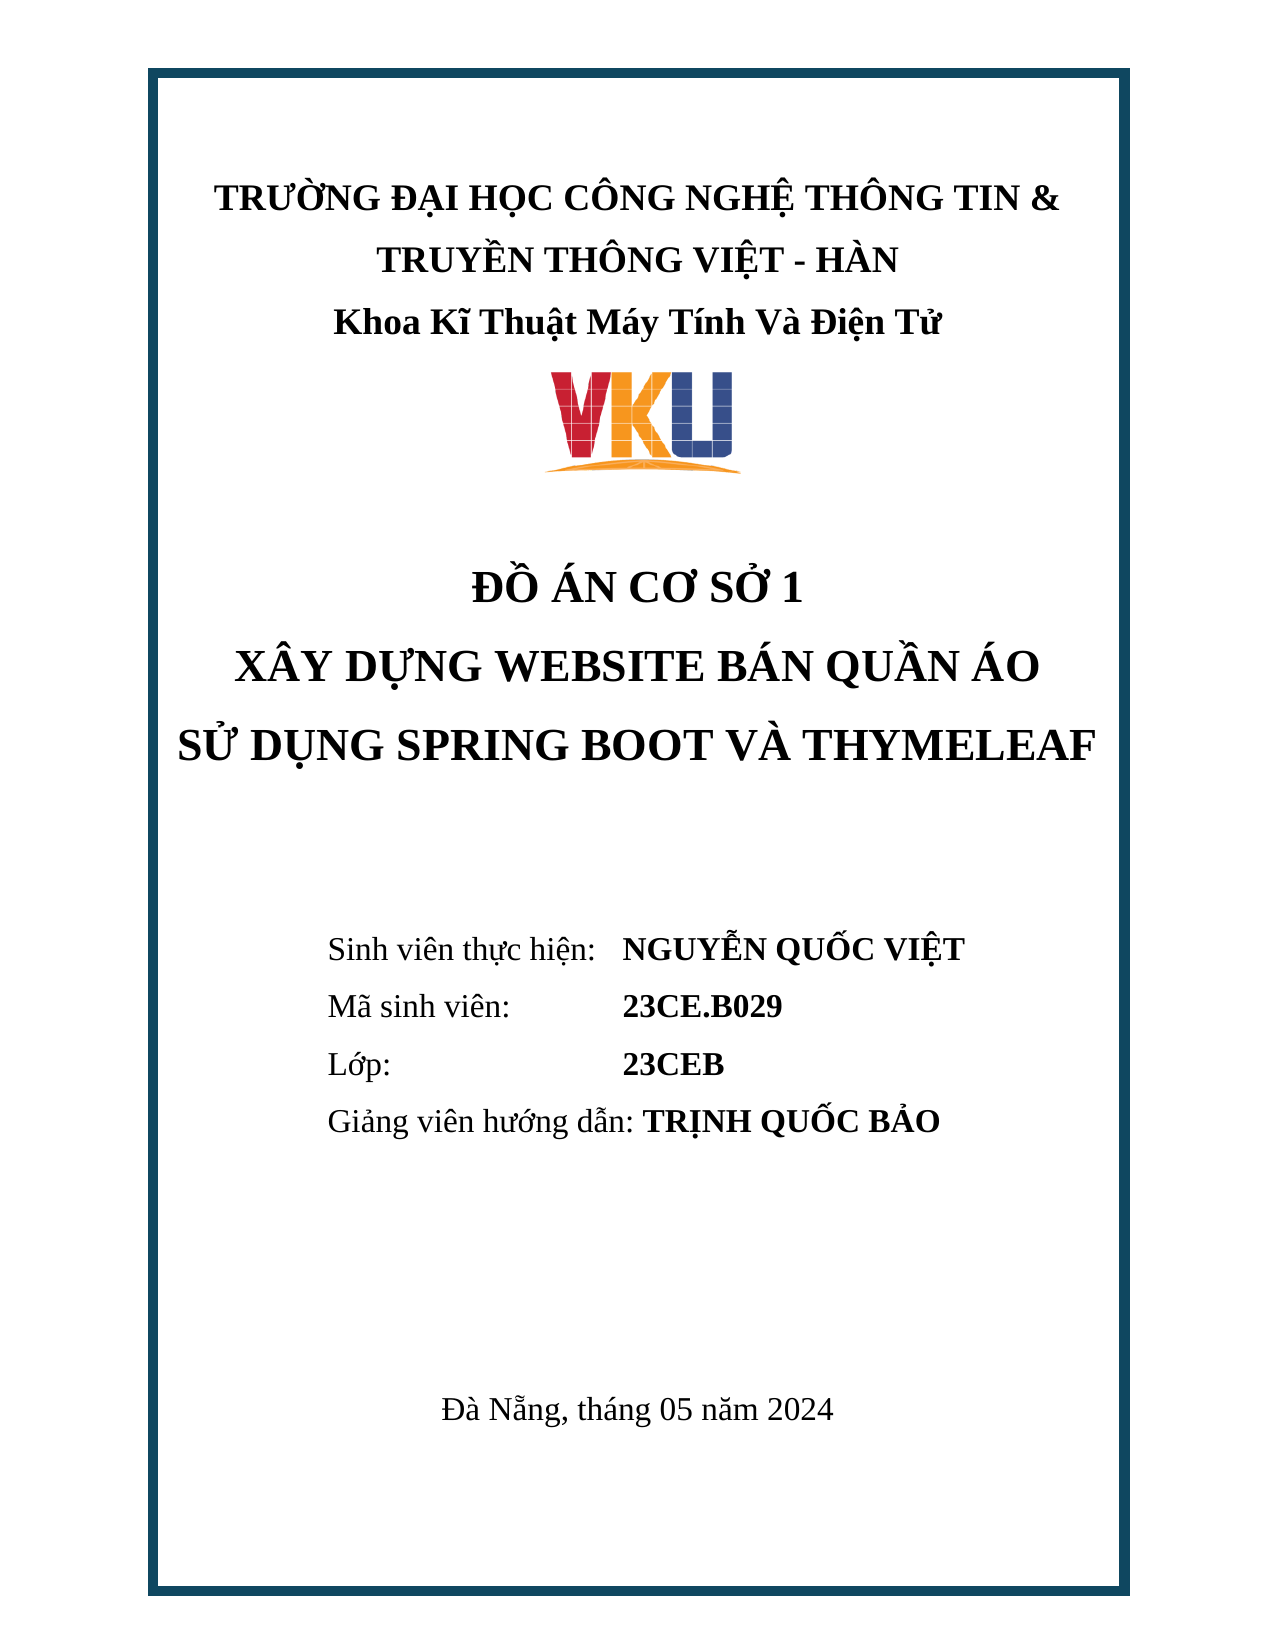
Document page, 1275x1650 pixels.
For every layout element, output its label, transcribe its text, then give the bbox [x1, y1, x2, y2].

text Giảng viên hướng dẫn: TRỊNH QUỐC BẢO [158, 1102, 1119, 1140]
text ĐỒ ÁN CƠ SỞ 1 [158, 559, 1119, 612]
text Đà Nẵng, tháng 05 năm 2024 [158, 1389, 1119, 1428]
text XÂY DỰNG WEBSITE BÁN QUẦN ÁO [158, 638, 1119, 691]
text Mã sinh viên: 23CE.B029 [158, 987, 1119, 1025]
text SỬ DỤNG SPRING BOOT VÀ THYMELEAF [158, 717, 1119, 770]
text TRUYỀN THÔNG VIỆT - HÀN [158, 237, 1119, 280]
text Khoa Kĩ Thuật Máy Tính Và Điện Tử [158, 299, 1119, 342]
text TRƯỜNG ĐẠI HỌC CÔNG NGHỆ THÔNG TIN & [158, 175, 1119, 218]
text Lớp: 23CEB [158, 1044, 1119, 1083]
picture [534, 361, 741, 482]
text Sinh viên thực hiện: NGUYỄN QUỐC VIỆT [158, 929, 1119, 968]
